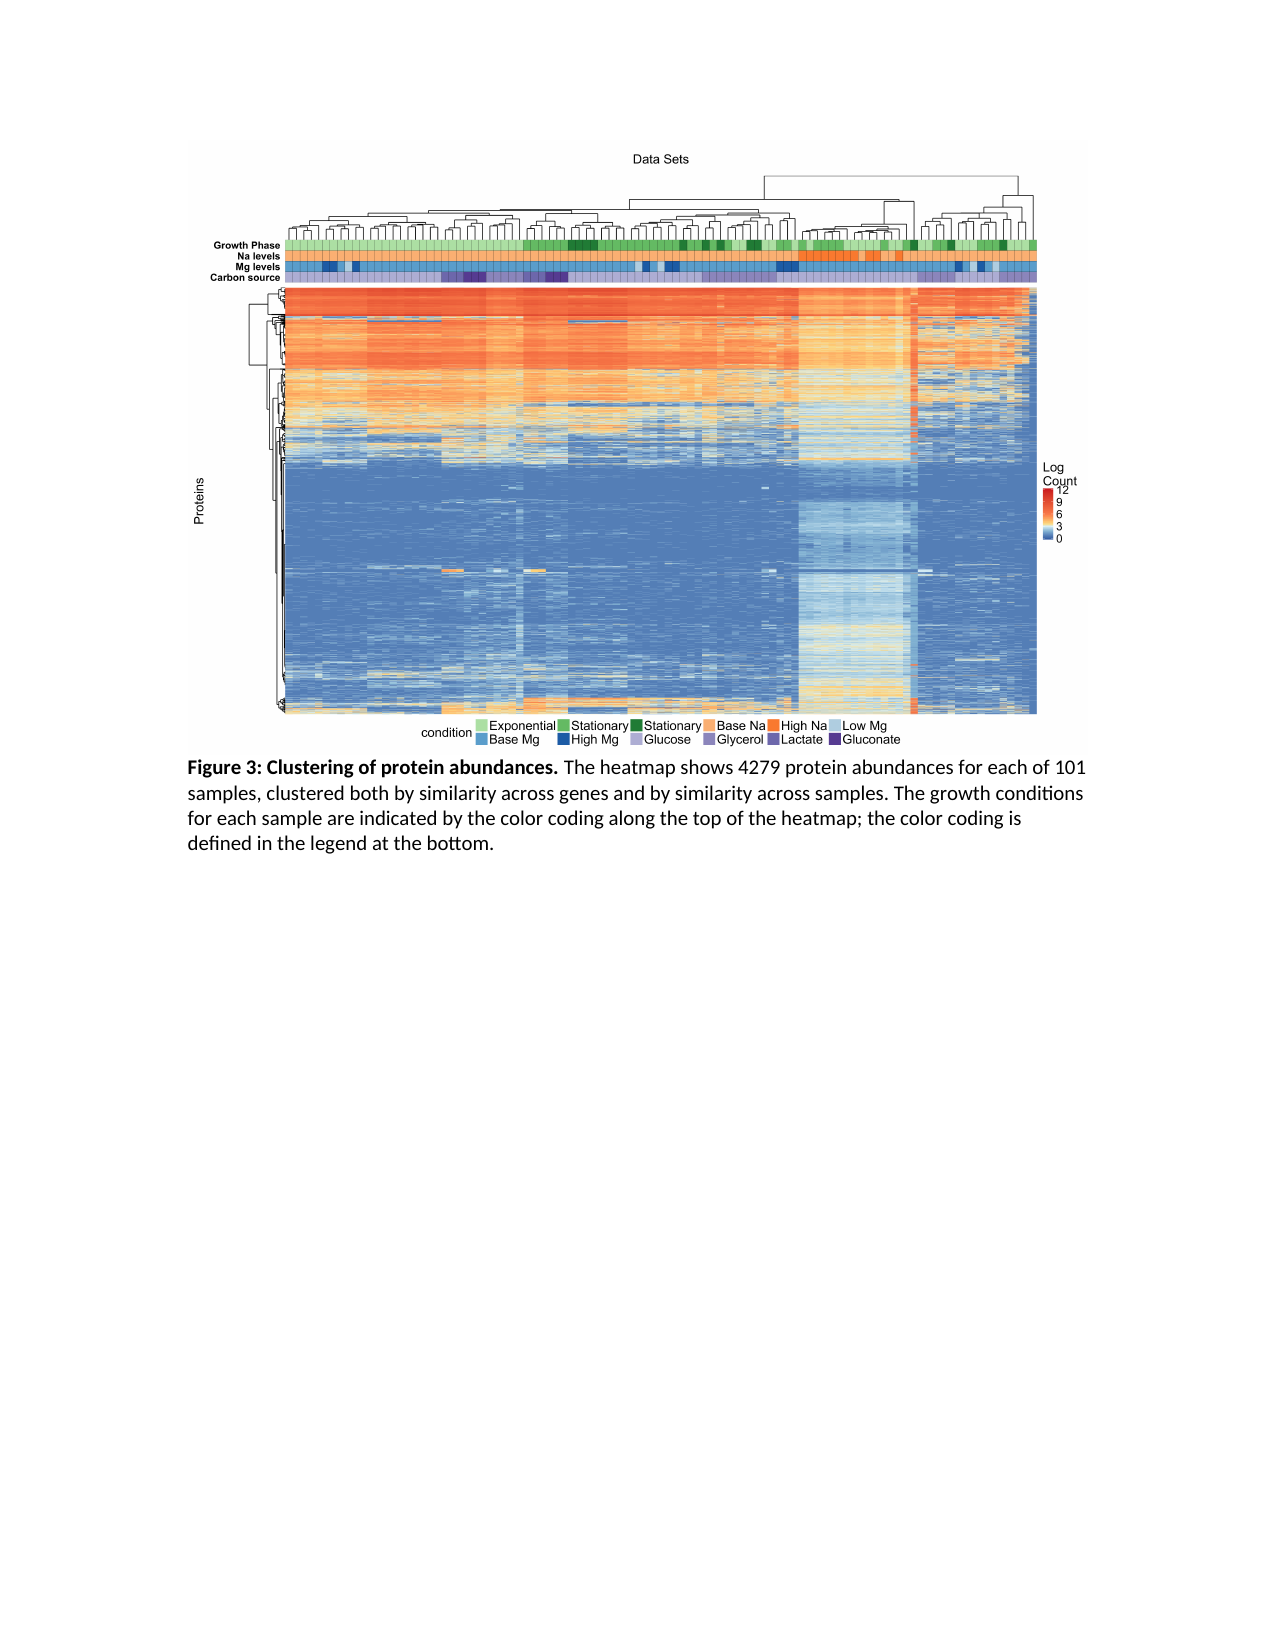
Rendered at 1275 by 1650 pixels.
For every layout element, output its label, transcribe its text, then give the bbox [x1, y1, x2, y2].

picture [187, 140, 1088, 755]
text Figure 3: Clustering of protein abundances. The heatmap shows 4279 protein abundances for each of 101 samples, clustered both by similarity across genes and by similarity across samples. The growth conditions for each sample are indicated by the color coding along the top of the heatmap; the color coding is defined in the legend at the bottom. [187, 755, 1087, 856]
